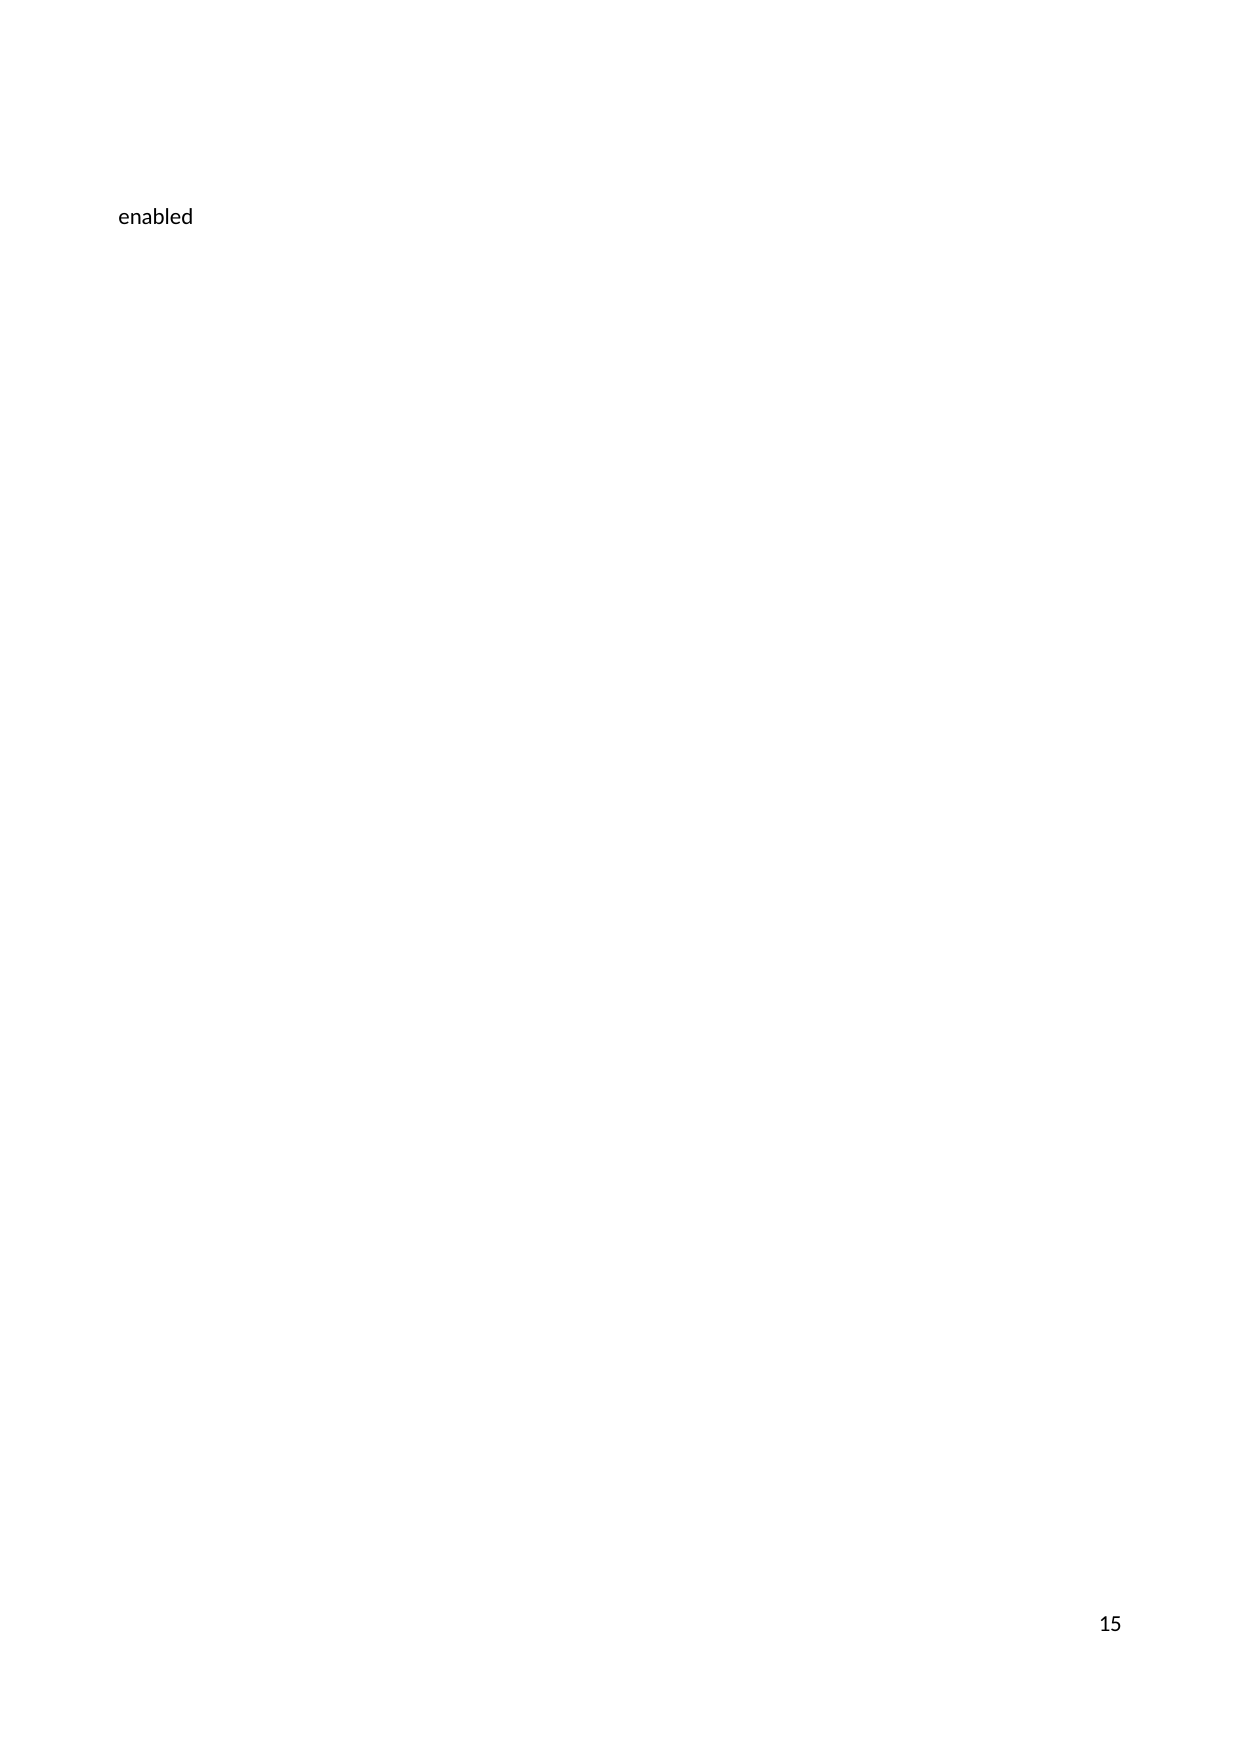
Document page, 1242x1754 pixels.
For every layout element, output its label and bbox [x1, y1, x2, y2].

text [118, 202, 1119, 230]
